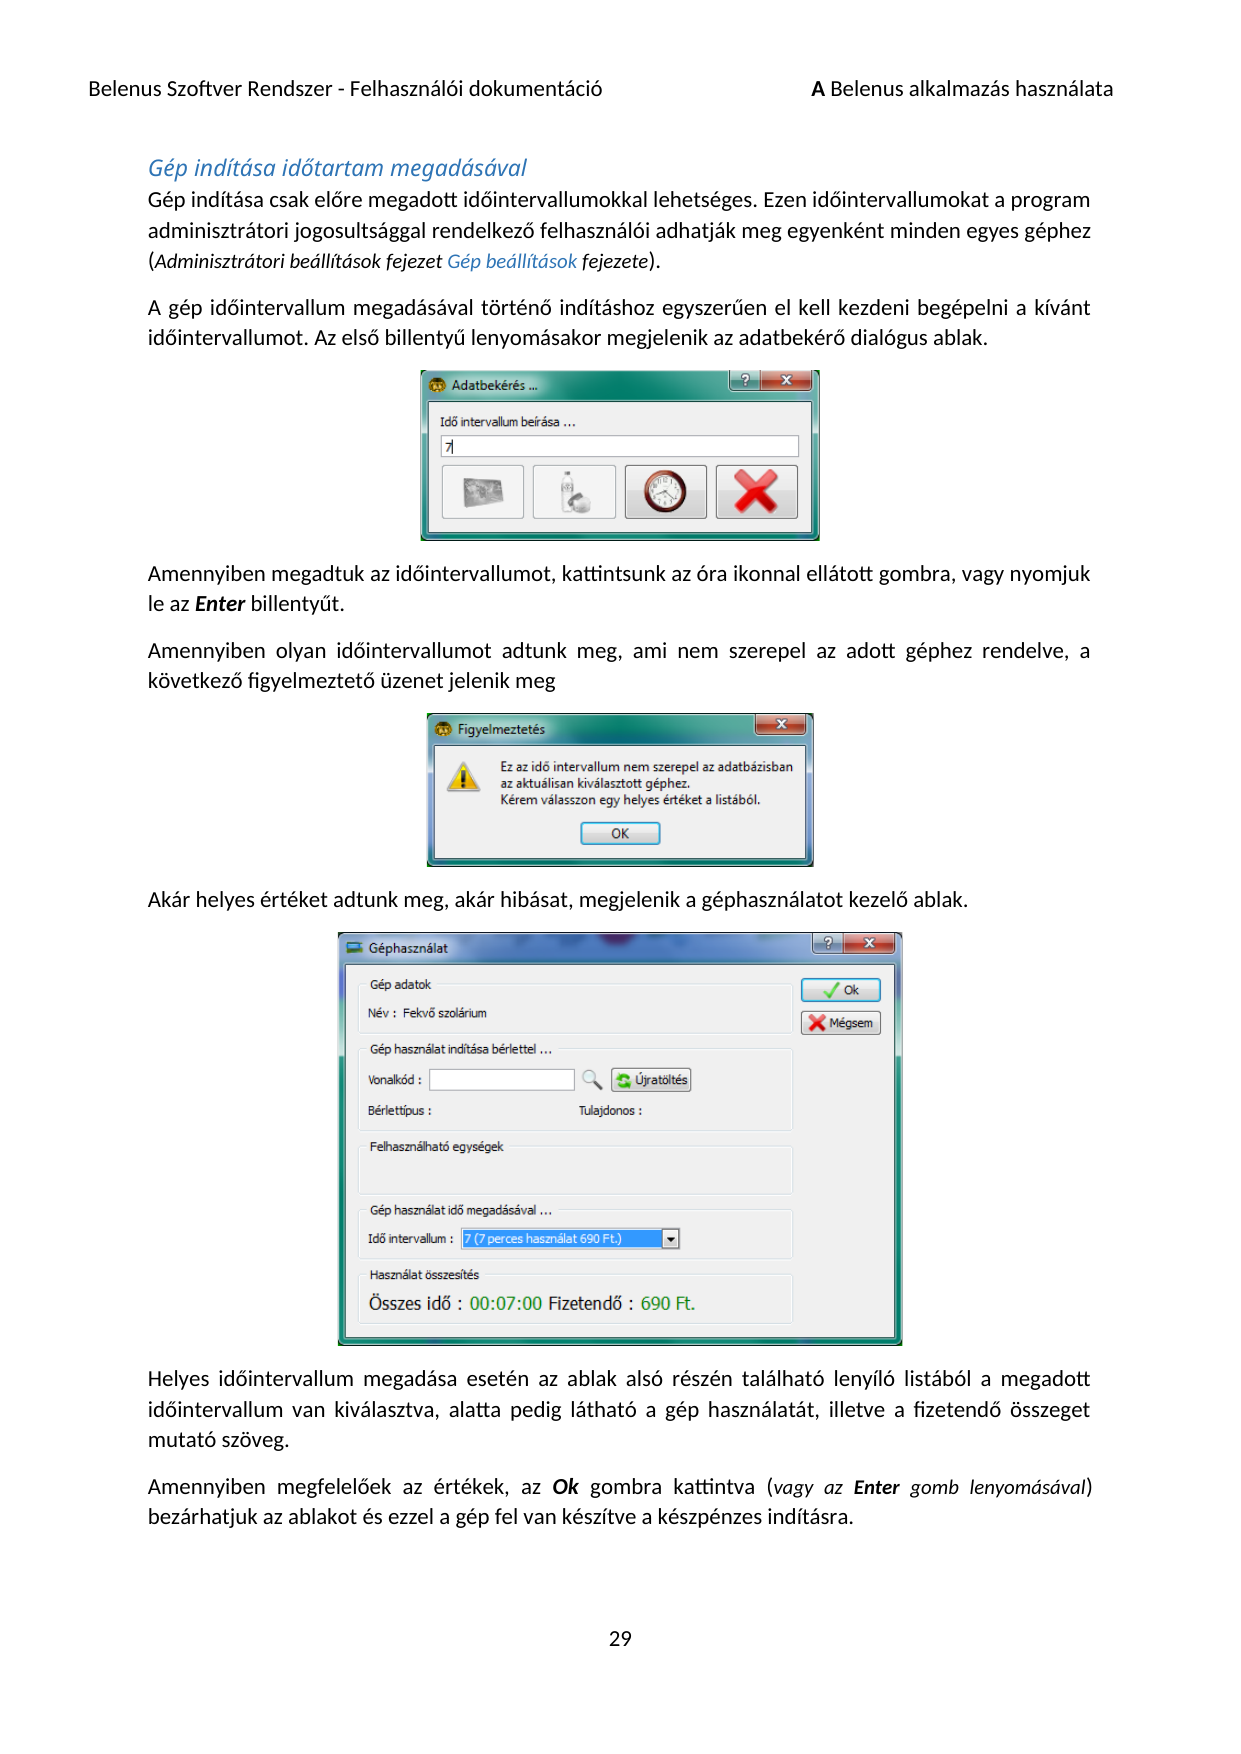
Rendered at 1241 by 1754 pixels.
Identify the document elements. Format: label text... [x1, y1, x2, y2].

text Amennyiben megfelelőek az értékek, az Ok gombra kattintva (vagy az Enter gomb lenyomásával) bezárhatjuk az ablakot és ezzel a gép fel van készítve a készpénzes indításra. [148, 1472, 1093, 1530]
picture [337, 932, 903, 1346]
picture [426, 713, 814, 867]
picture [420, 370, 820, 541]
text Helyes időintervallum megadása esetén az ablak alsó részén található lenyíló listából a megadott időintervallum van kiválasztva, alatta pedig látható a gép használatát, illetve a fizetendő összeget mutató szöveg. [148, 1364, 1093, 1453]
text A gép időintervallum megadásával történő indításhoz egyszerűen el kell kezdeni begépelni a kívánt időintervallumot. Az első billentyű lenyomásakor megjelenik az adatbekérő dialógus ablak. [148, 293, 1093, 351]
text Amennyiben olyan időintervallumot adtunk meg, ami nem szerepel az adott géphez rendelve, a következő figyelmeztető üzenet jelenik meg [148, 636, 1093, 695]
text Akár helyes értéket adtunk meg, akár hibásat, megjelenik a géphasználatot kezelő ablak. [148, 885, 1093, 913]
text Gép indítása csak előre megadott időintervallumokkal lehetséges. Ezen időintervallumokat a program adminisztrátori jogosultsággal rendelkező felhasználói adhatják meg egyenként minden egyes géphez (Adminisztrátori beállítások fejezet Gép beállítások fejezete). [148, 186, 1093, 274]
subtitle Gép indítása időtartam megadásával [148, 152, 1093, 183]
text Amennyiben megadtuk az időintervallumot, kattintsunk az óra ikonnal ellátott gombra, vagy nyomjuk le az Enter billentyűt. [148, 559, 1093, 618]
